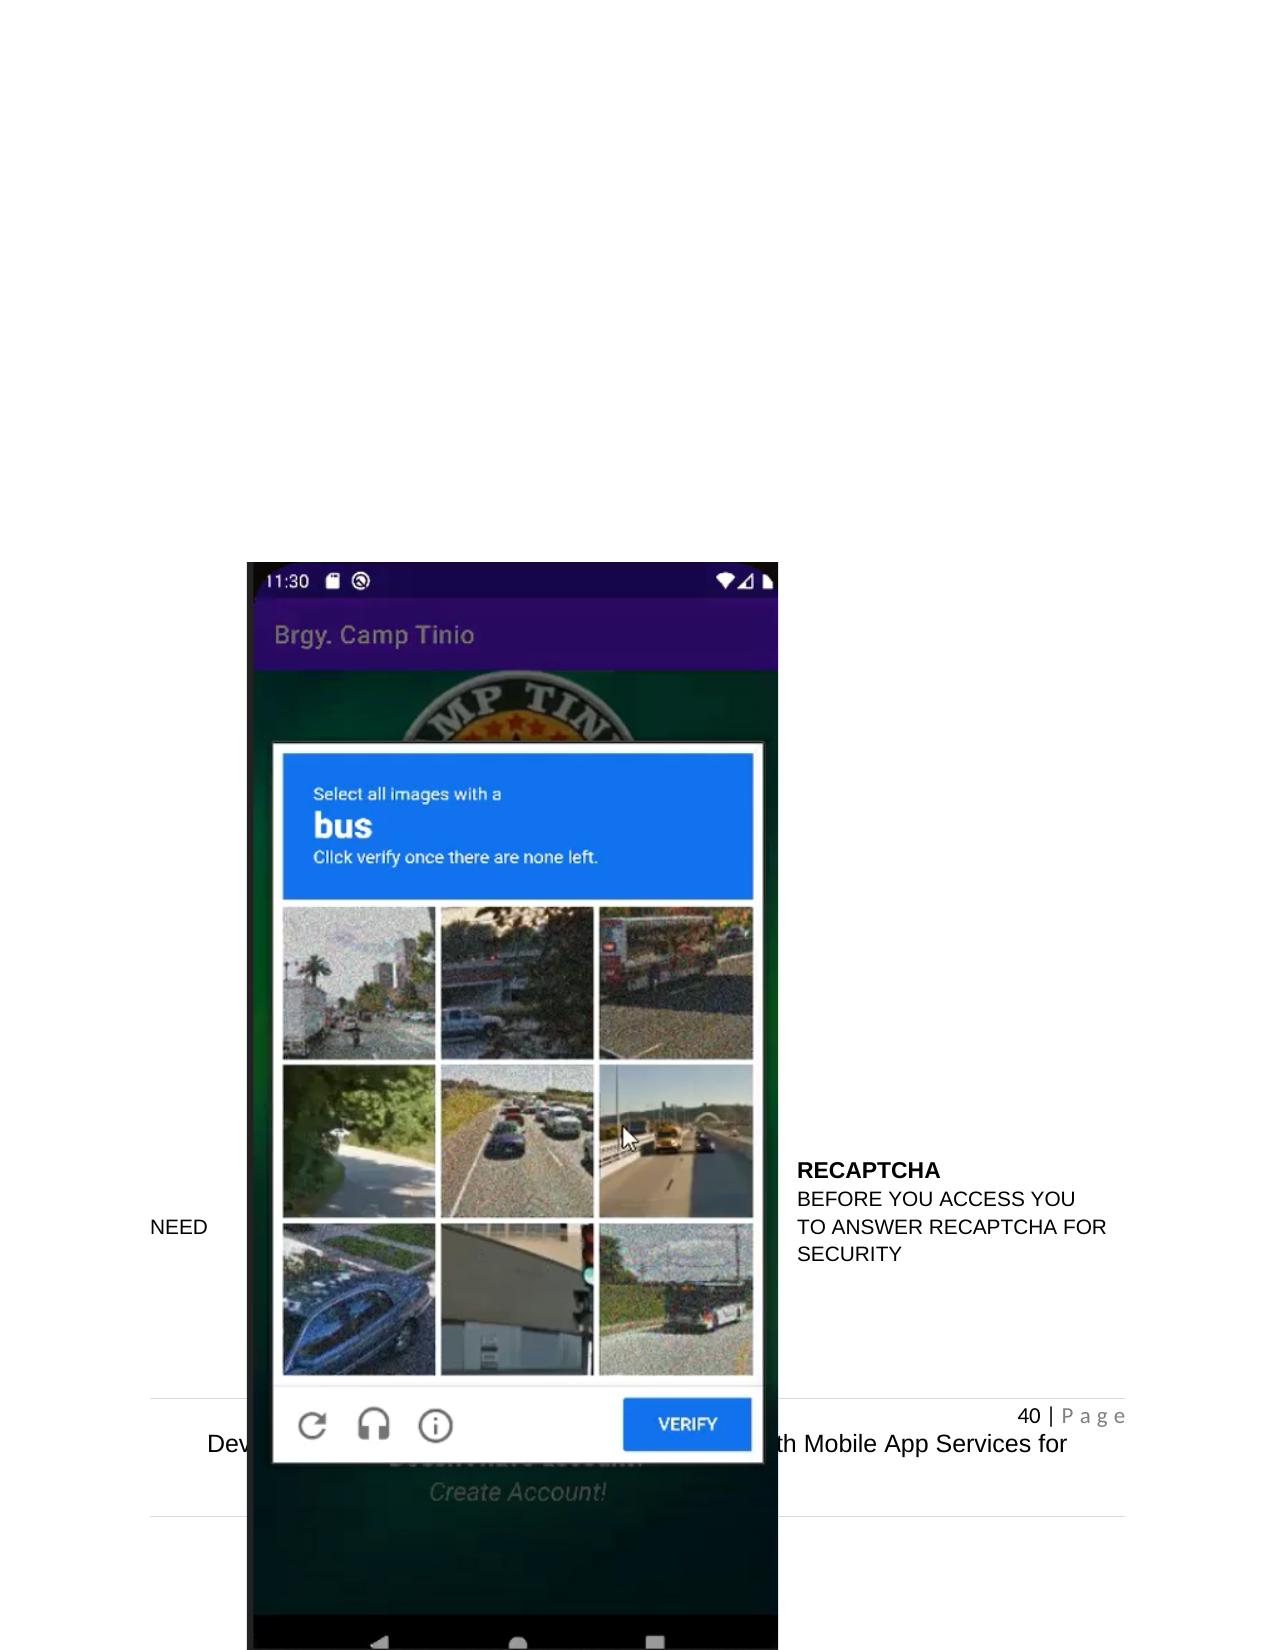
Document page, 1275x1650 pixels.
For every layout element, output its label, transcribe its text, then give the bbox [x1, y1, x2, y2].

picture [246, 562, 779, 1650]
text RECAPTCHA BEFORE YOU ACCESS YOU NEED TO ANSWER RECAPTCHA FOR SECURITY [779, 1157, 1125, 1266]
text RECAPTCHA BEFORE YOU ACCESS YOU NEED TO ANSWER RECAPTCHA FOR SECURITY [150, 1157, 246, 1266]
